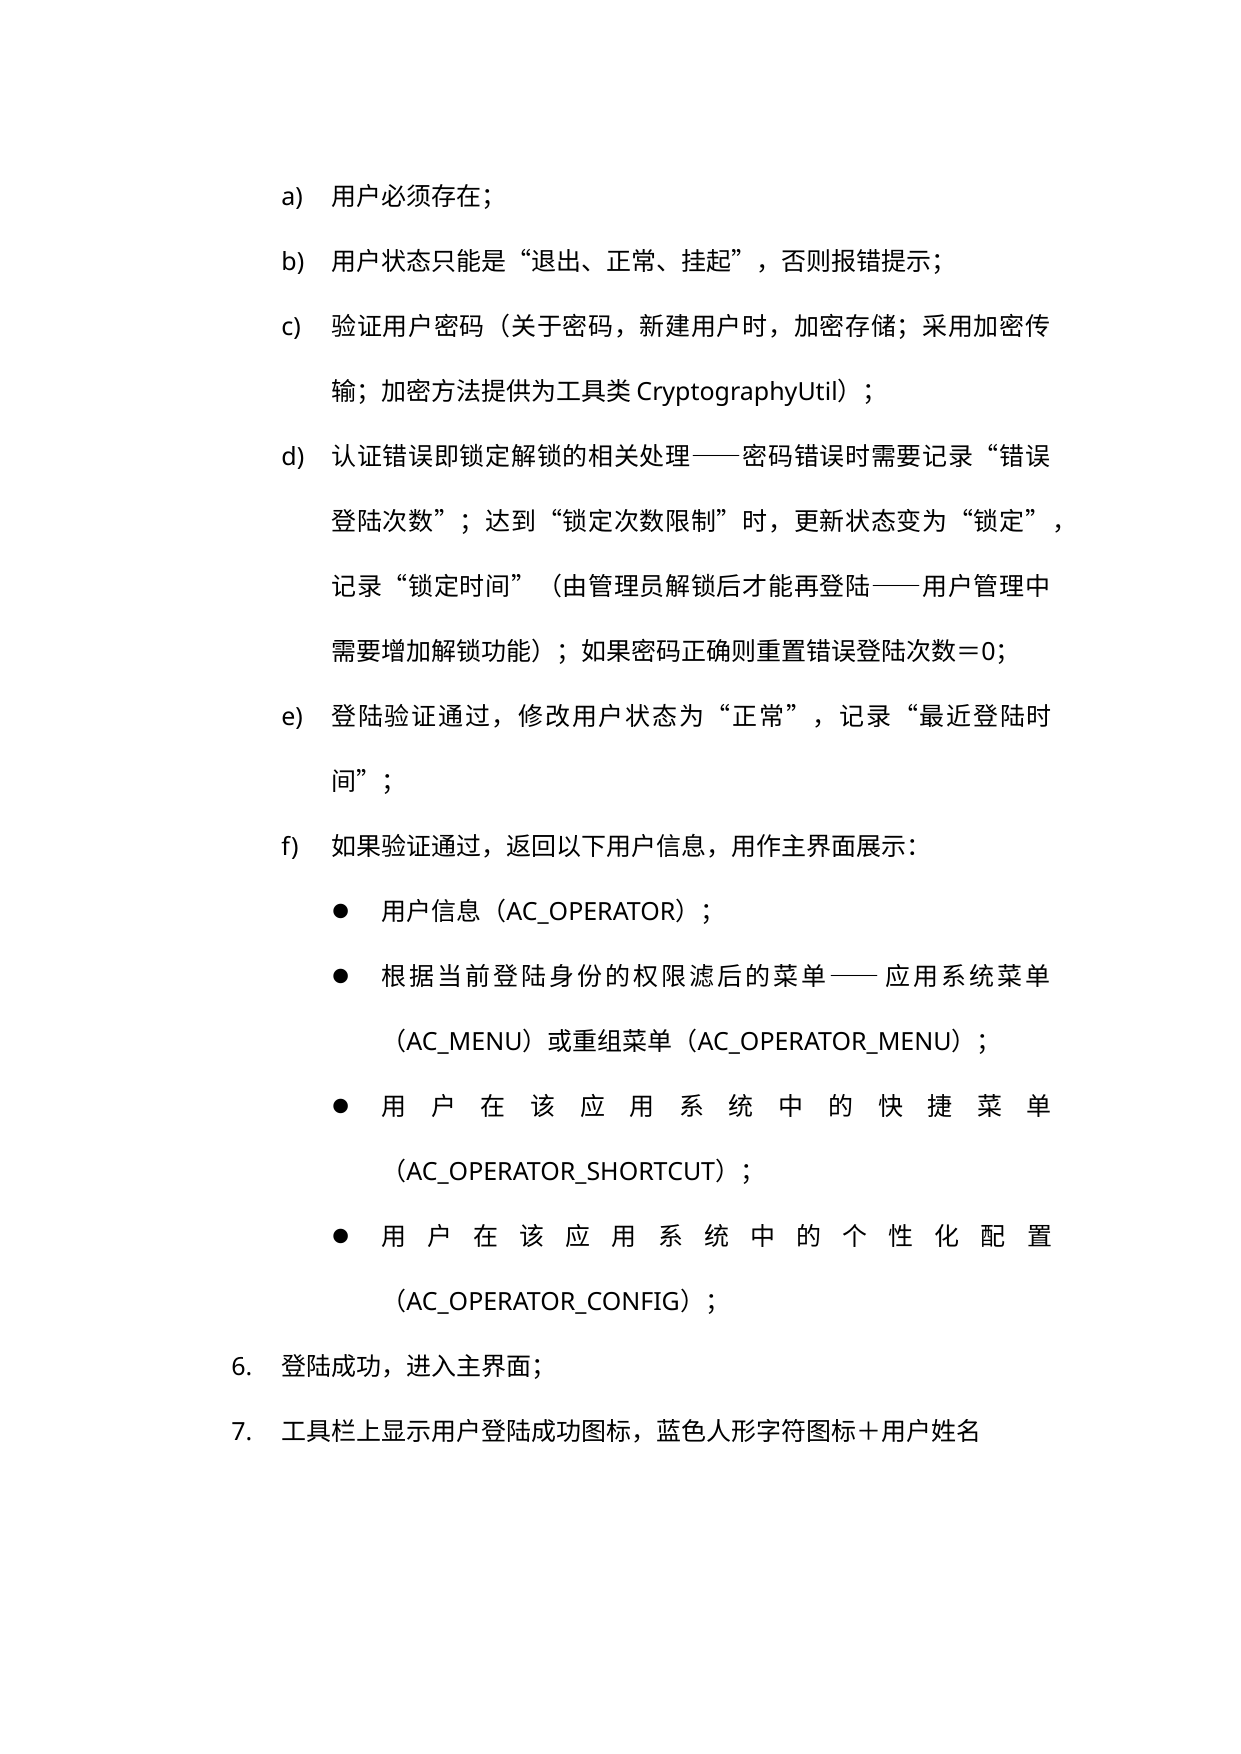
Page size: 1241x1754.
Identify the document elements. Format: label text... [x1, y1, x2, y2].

list 用户状态只能是“退出、正常、挂起”，否则报错提示； [281, 227, 1053, 292]
list 根据当前登陆身份的权限滤后的菜单——应用系统菜单（AC_MENU）或重组菜单（AC_OPERATOR_MENU）； [331, 942, 1053, 1072]
list 登陆验证通过，修改用户状态为“正常”，记录“最近登陆时间”； [281, 682, 1053, 812]
list 验证用户密码（关于密码，新建用户时，加密存储；采用加密传输；加密方法提供为工具类CryptographyUtil）； [281, 292, 1053, 422]
list 如果验证通过，返回以下用户信息，用作主界面展示： [281, 812, 1053, 877]
list 用户在该应用系统中的个性化配置（AC_OPERATOR_CONFIG）； [331, 1202, 1053, 1332]
list 工具栏上显示用户登陆成功图标，蓝色人形字符图标＋用户姓名 [231, 1397, 1053, 1462]
list 用户必须存在； [281, 162, 1053, 227]
list 用户在该应用系统中的快捷菜单（AC_OPERATOR_SHORTCUT）； [331, 1072, 1053, 1202]
list 登陆成功，进入主界面； [231, 1332, 1053, 1397]
list 认证错误即锁定解锁的相关处理——密码错误时需要记录“错误登陆次数”；达到“锁定次数限制”时，更新状态变为“锁定”，记录“锁定时间”（由管理员解锁后才能再登陆——用户管理中需要增加解锁功能）；如果密码正确则重置错误登陆次数＝0； [281, 422, 1053, 682]
list 用户信息（AC_OPERATOR）； [331, 877, 1053, 942]
